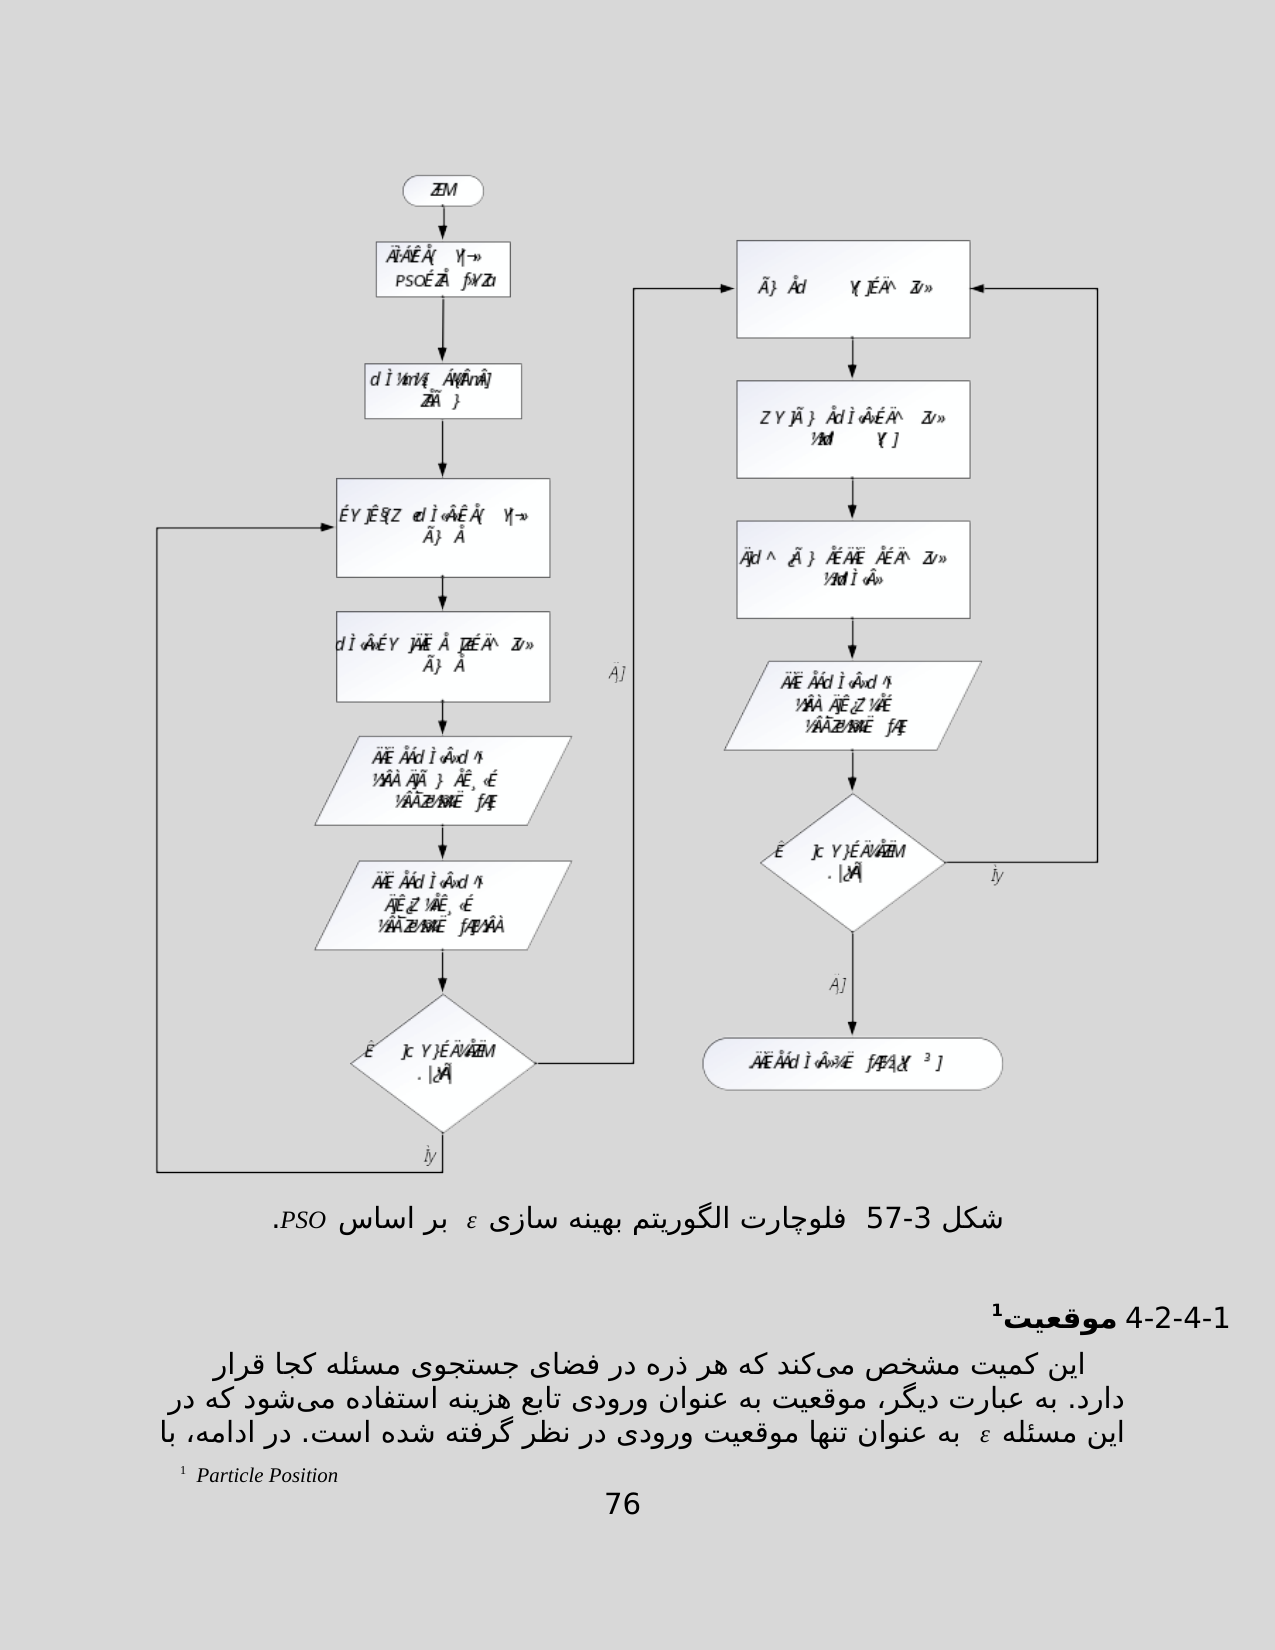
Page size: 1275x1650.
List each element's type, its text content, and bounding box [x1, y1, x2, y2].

table_header [150, 150, 1125, 1201]
subtitle موقعیت [150, 1301, 1125, 1335]
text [150, 1348, 1125, 1449]
